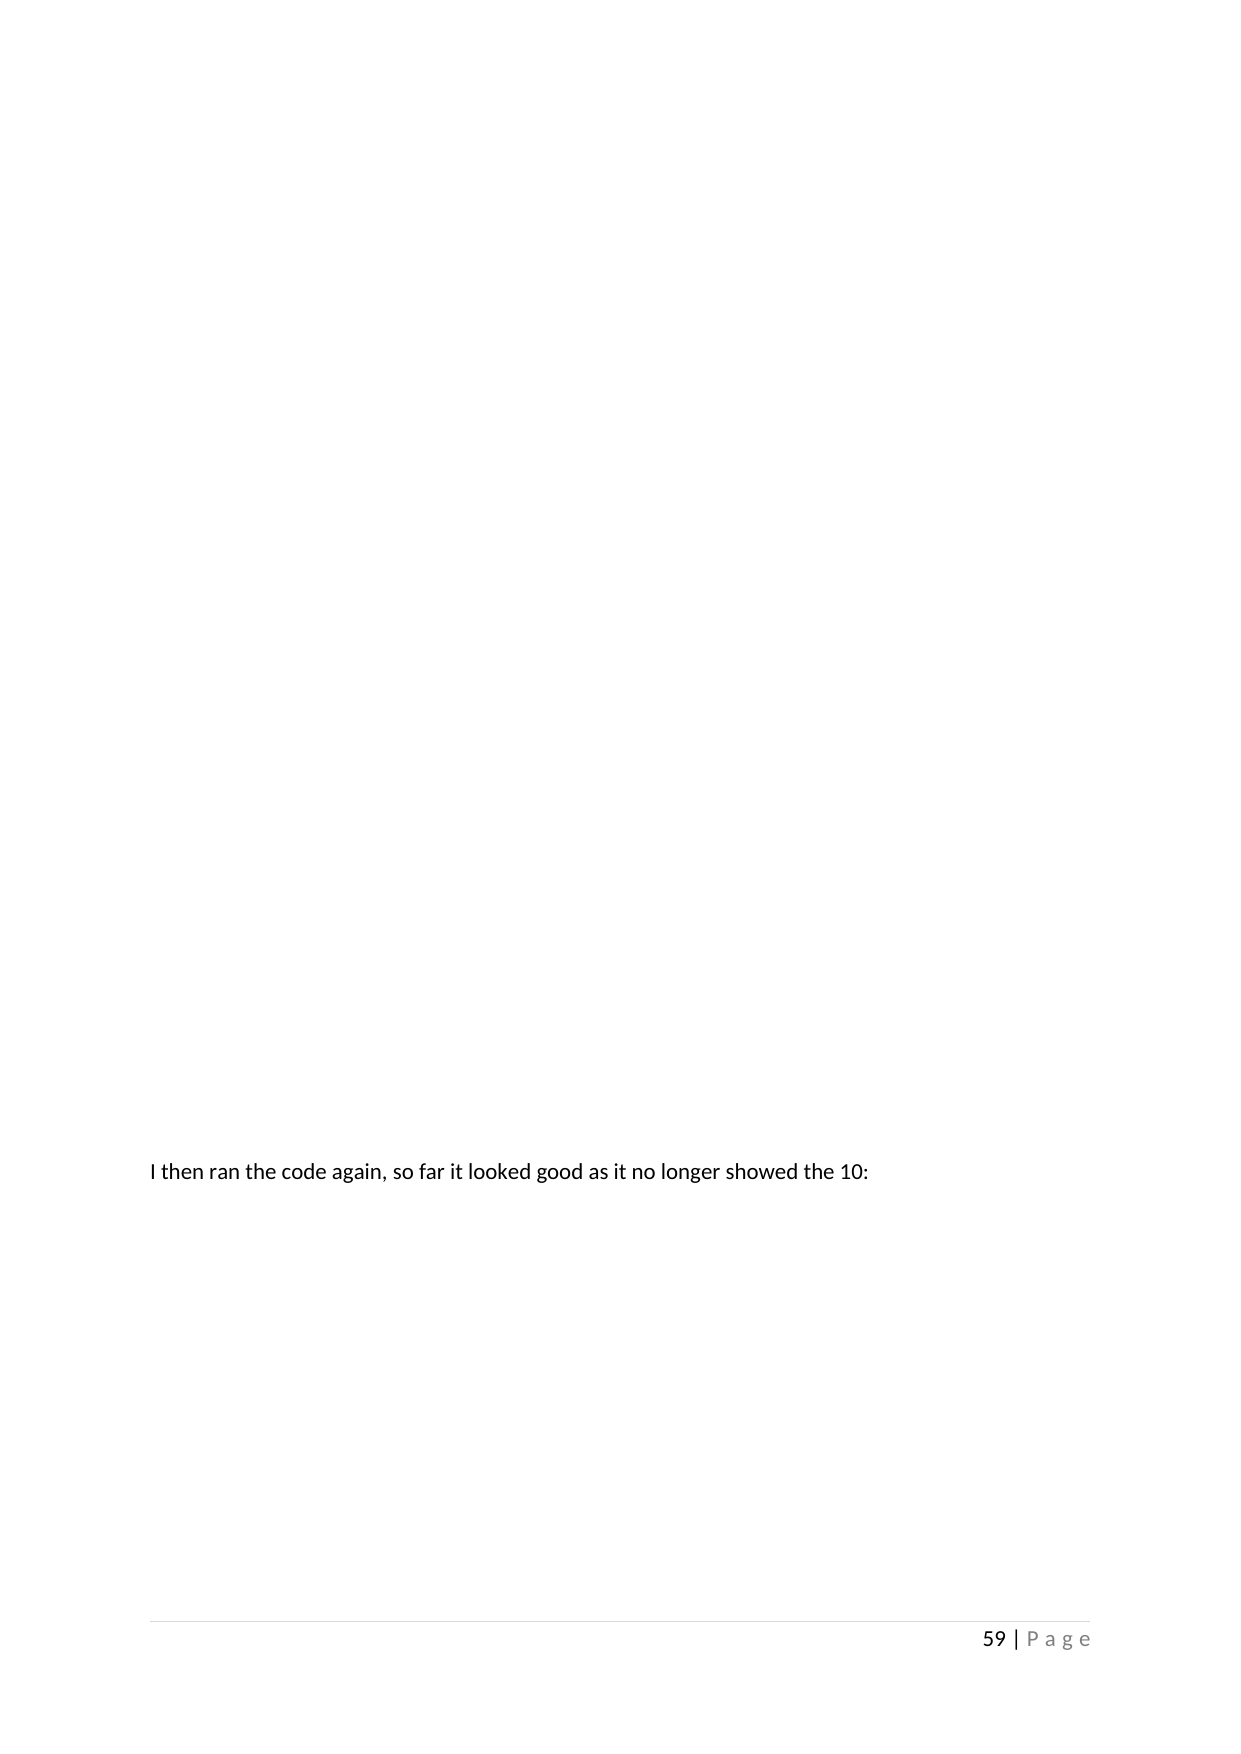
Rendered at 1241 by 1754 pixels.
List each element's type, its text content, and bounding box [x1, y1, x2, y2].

text I then ran the code again, so far it looked good as it no longer showed the 10: [150, 1157, 1090, 1185]
